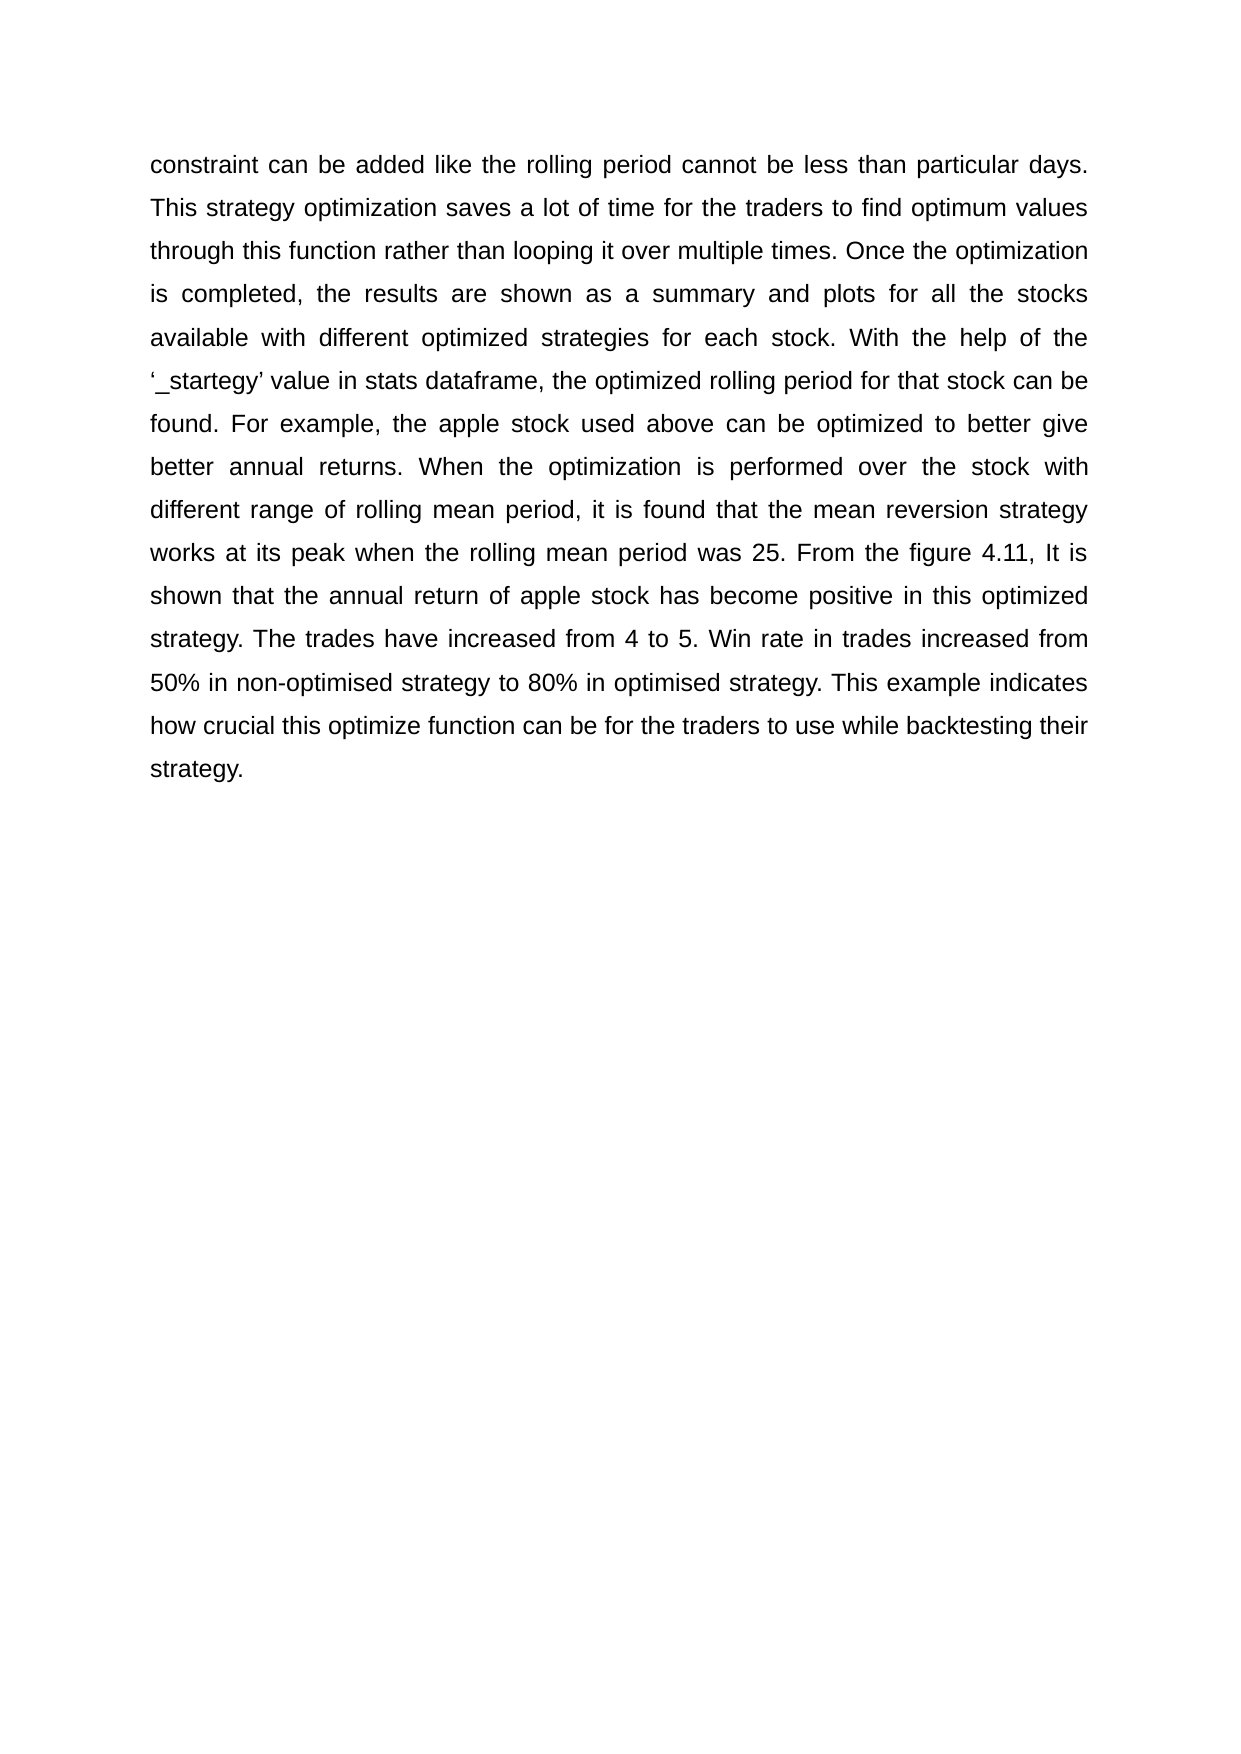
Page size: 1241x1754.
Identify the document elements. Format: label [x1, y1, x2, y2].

text [150, 150, 1090, 782]
